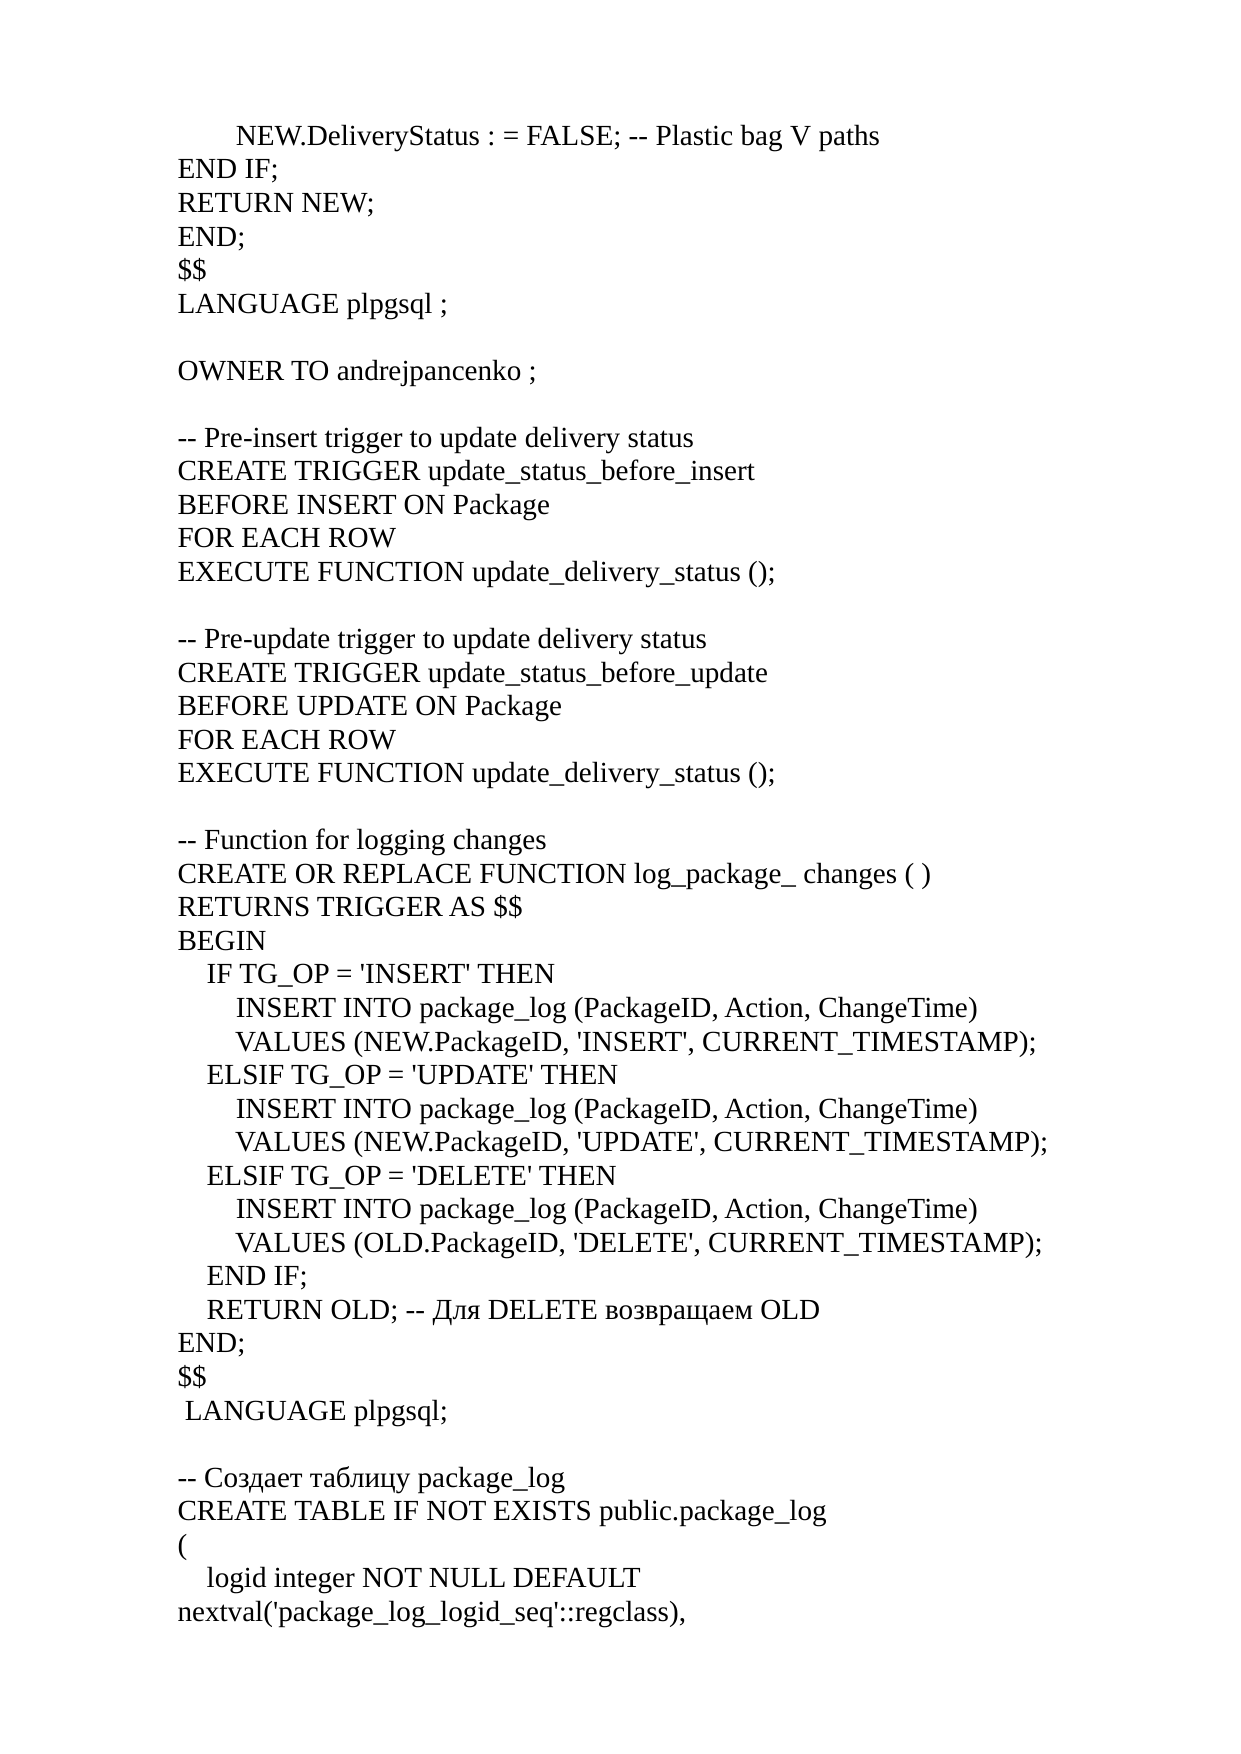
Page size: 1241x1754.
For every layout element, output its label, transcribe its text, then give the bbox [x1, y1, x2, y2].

text EXECUTE FUNCTION update_delivery_status (); [177, 554, 1152, 588]
text NEW.DeliveryStatus : = FALSE; -- Plastic bag V paths [177, 118, 1152, 152]
text END IF; [177, 1258, 1152, 1292]
text logid integer NOT NULL DEFAULT nextval('package_log_logid_seq'::regclass), [177, 1560, 1152, 1627]
text CREATE TRIGGER update_status_before_update [177, 655, 1152, 688]
text LANGUAGE plpgsql; [177, 1393, 1152, 1426]
text RETURN NEW; [177, 185, 1152, 219]
text $$ [177, 252, 1152, 286]
text END; [177, 1326, 1152, 1359]
text CREATE TRIGGER update_status_before_insert [177, 453, 1152, 487]
text -- Pre-insert trigger to update delivery status [177, 420, 1152, 453]
text VALUES (NEW.PackageID, 'UPDATE', CURRENT_TIMESTAMP); [177, 1124, 1152, 1158]
text VALUES (OLD.PackageID, 'DELETE', CURRENT_TIMESTAMP); [177, 1225, 1152, 1258]
text CREATE TABLE IF NOT EXISTS public.package_log [177, 1493, 1152, 1527]
text OWNER TO andrejpancenko ; [177, 353, 1152, 386]
text INSERT INTO package_log (PackageID, Action, ChangeTime) [177, 1191, 1152, 1225]
text RETURN OLD; -- Для DELETE возвращаем OLD [177, 1292, 1152, 1326]
text BEGIN [177, 923, 1152, 957]
text RETURNS TRIGGER AS $$ [177, 889, 1152, 923]
text ELSIF TG_OP = 'UPDATE' THEN [177, 1057, 1152, 1091]
text BEFORE UPDATE ON Package [177, 688, 1152, 722]
text ELSIF TG_OP = 'DELETE' THEN [177, 1158, 1152, 1191]
text INSERT INTO package_log (PackageID, Action, ChangeTime) [177, 1091, 1152, 1124]
text IF TG_OP = 'INSERT' THEN [177, 957, 1152, 990]
text INSERT INTO package_log (PackageID, Action, ChangeTime) [177, 990, 1152, 1024]
text END; [177, 219, 1152, 252]
text LANGUAGE plpgsql ; [177, 286, 1152, 319]
text -- Function for logging changes [177, 822, 1152, 856]
text -- Создает таблицу package_log [177, 1460, 1152, 1493]
text BEFORE INSERT ON Package [177, 487, 1152, 521]
text ( [177, 1527, 1152, 1560]
text VALUES (NEW.PackageID, 'INSERT', CURRENT_TIMESTAMP); [177, 1024, 1152, 1057]
text END IF; [177, 152, 1152, 185]
text FOR EACH ROW [177, 722, 1152, 755]
text EXECUTE FUNCTION update_delivery_status (); [177, 755, 1152, 789]
text FOR EACH ROW [177, 521, 1152, 554]
text -- Pre-update trigger to update delivery status [177, 621, 1152, 655]
text CREATE OR REPLACE FUNCTION log_package_ changes ( ) [177, 856, 1152, 889]
text $$ [177, 1359, 1152, 1393]
